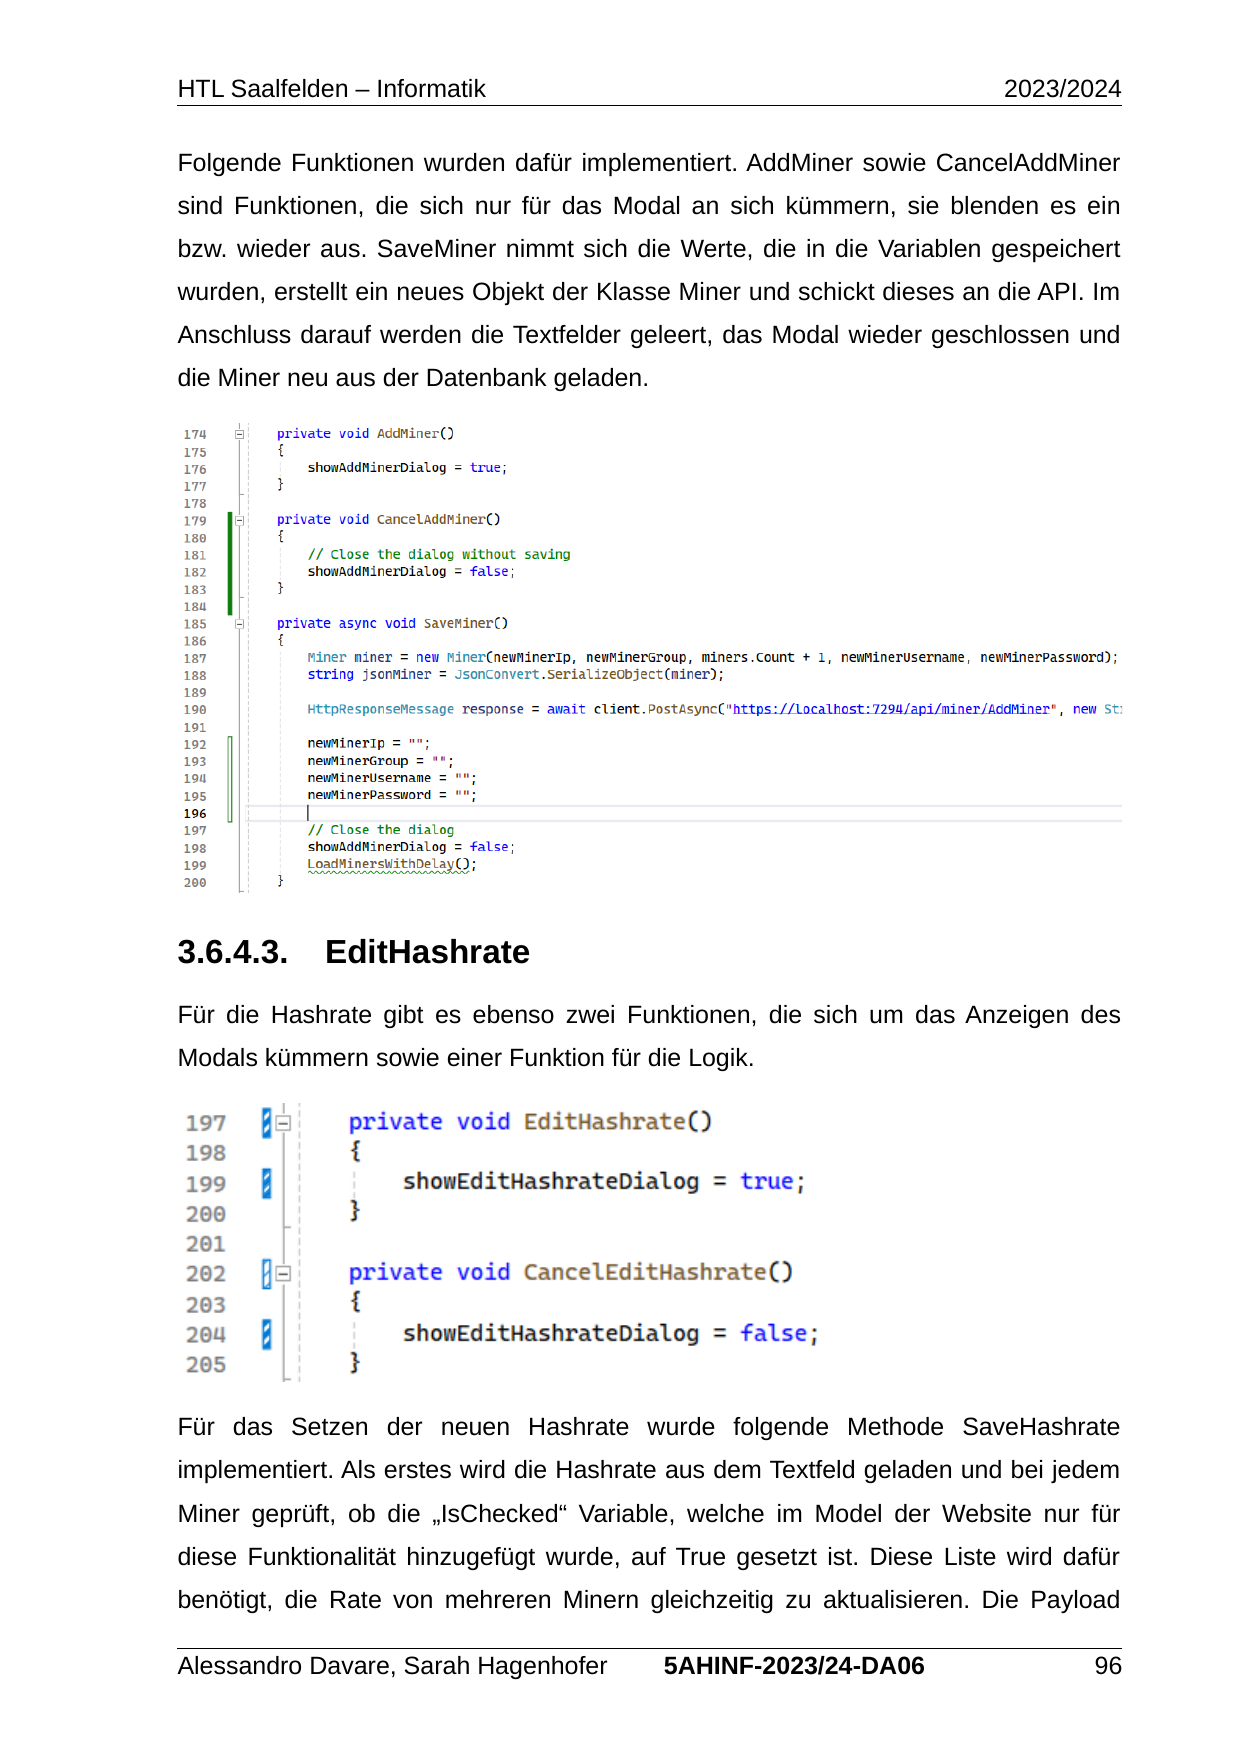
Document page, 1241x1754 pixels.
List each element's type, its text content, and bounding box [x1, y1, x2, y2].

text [177, 1412, 1122, 1614]
picture [177, 1103, 856, 1382]
text Für die Hashrate gibt es ebenso zwei Funktionen, die sich um das Anzeigen des Modals kümmern sowie einer Funktion für die Logik. [177, 1000, 1122, 1072]
picture [177, 423, 1123, 893]
subtitle EditHashrate [177, 932, 1122, 971]
text Folgende Funktionen wurden dafür implementiert. AddMiner sowie CancelAddMiner sind Funktionen, die sich nur für das Modal an sich kümmern, sie blenden es ein bzw. wieder aus. SaveMiner nimmt sich die Werte, die in die Variablen gespeichert wurden, erstellt ein neues Objekt der Klasse Miner und schickt dieses an die API. Im Anschluss darauf werden die Textfelder geleert, das Modal wieder geschlossen und die Miner neu aus der Datenbank geladen. [177, 148, 1122, 392]
